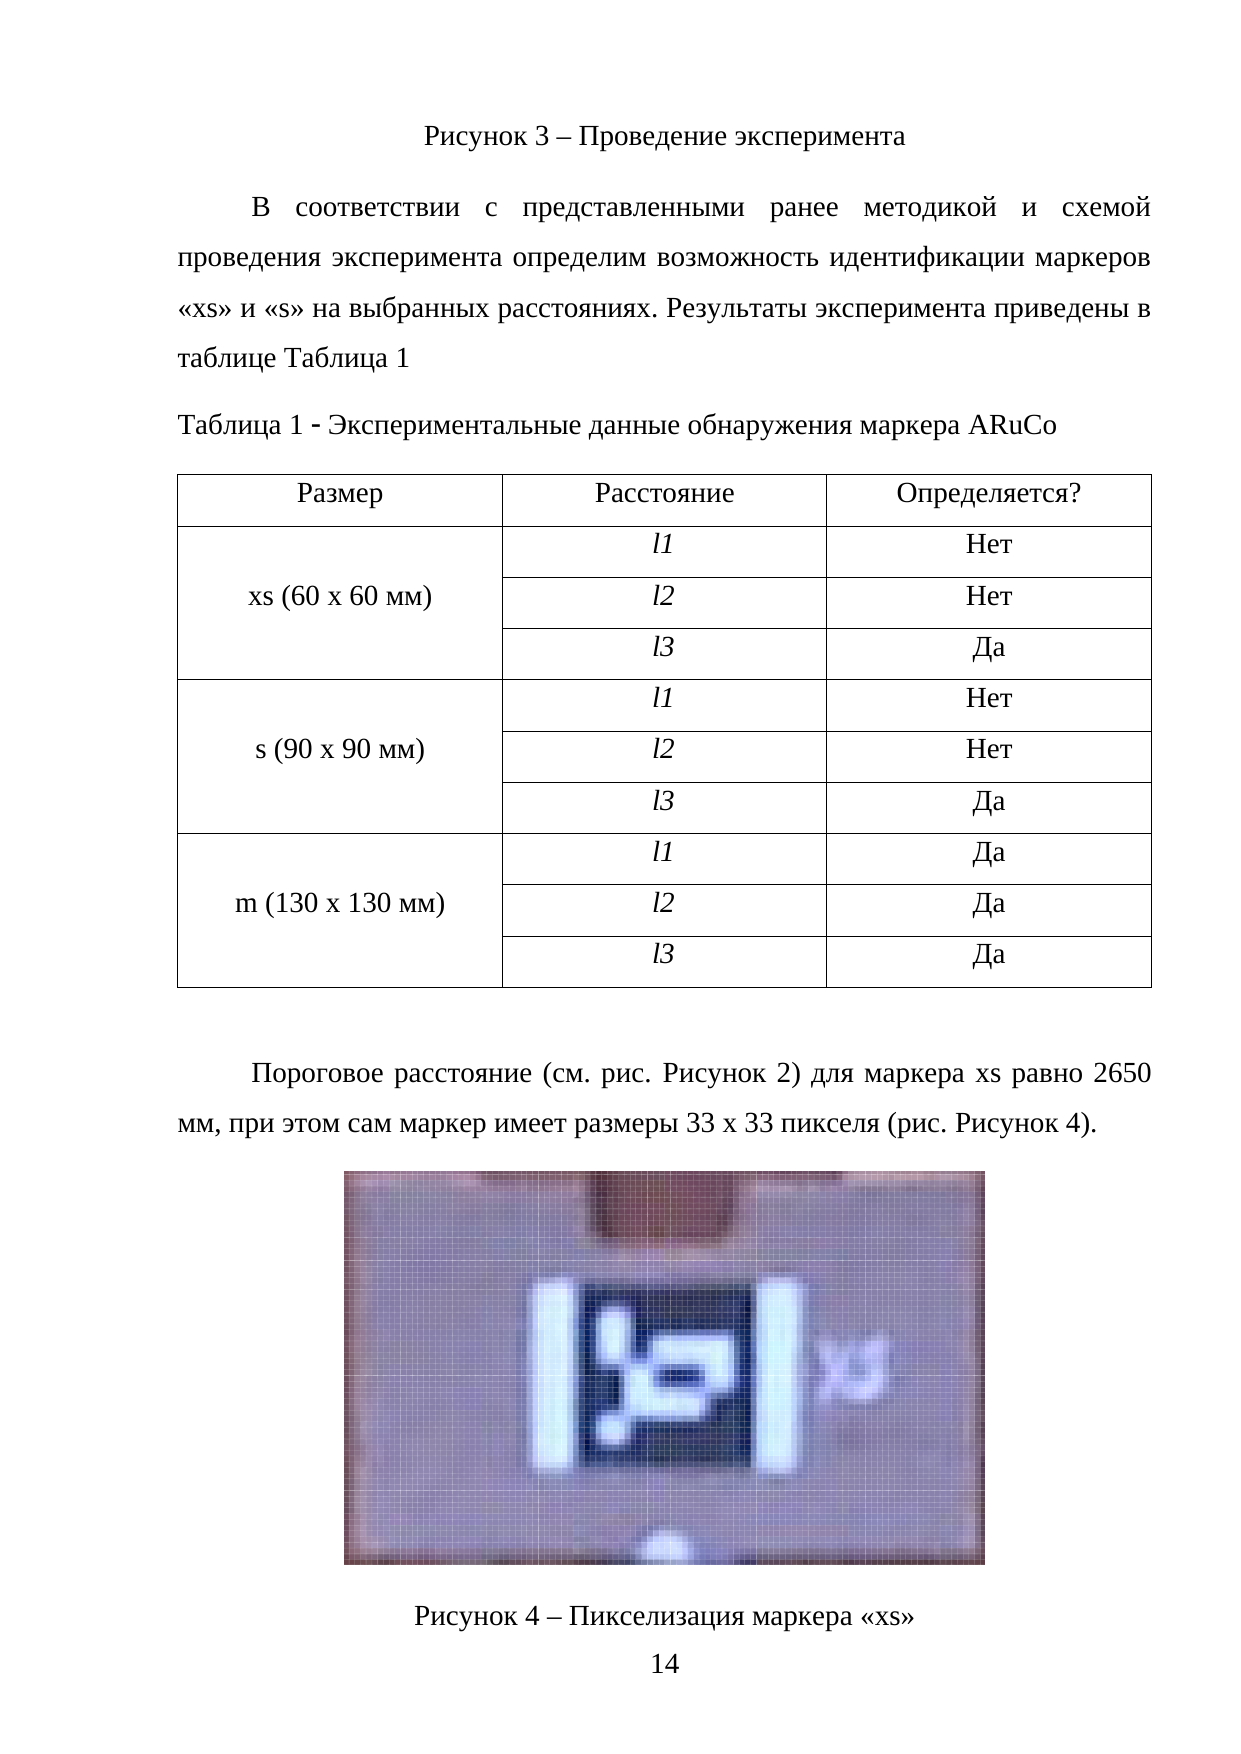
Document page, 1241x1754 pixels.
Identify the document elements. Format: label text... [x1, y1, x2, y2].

table_cell Нет [827, 680, 1151, 731]
table_cell l1 [503, 834, 826, 884]
table_cell Да [827, 783, 1151, 833]
table_cell xs (60 x 60 мм) [178, 527, 502, 679]
table_header Расстояние [503, 475, 826, 526]
table_cell l2 [503, 578, 826, 628]
table_header Определяется? [827, 475, 1151, 526]
table_cell m (130 x 130 мм) [178, 834, 502, 987]
text В соответствии с представленными ранее методикой и схемой проведения эксперимента определим возможность идентификации маркеров «xs» и «s» на выбранных расстояниях. Результаты эксперимента приведены в таблице Таблица 1 [177, 189, 1152, 374]
table_cell l1 [503, 680, 826, 731]
table_cell Нет [827, 527, 1151, 577]
table_cell l1 [503, 527, 826, 577]
table_cell Нет [827, 578, 1151, 628]
table_cell s (90 x 90 мм) [178, 680, 502, 833]
text Рисунок 3 – Проведение эксперимента [177, 118, 1152, 152]
text Таблица 1 Экспериментальные данные обнаружения маркера ARuCo [177, 407, 1152, 441]
table_cell l3 [503, 629, 826, 679]
table_cell Нет [827, 732, 1151, 782]
table_cell l2 [503, 732, 826, 782]
table_cell l3 [503, 783, 826, 833]
table_cell Да [827, 885, 1151, 936]
table_header Размер [178, 475, 502, 526]
table_cell Да [827, 834, 1151, 884]
table_cell l2 [503, 885, 826, 936]
picture [344, 1171, 985, 1565]
text Рисунок 4 – Пикселизация маркера «xs» [177, 1598, 1152, 1632]
table_cell Да [827, 629, 1151, 679]
table_cell Да [827, 937, 1151, 987]
text Пороговое расстояние (см. рис. Рисунок 2) для маркера xs равно 2650 мм, при этом сам маркер имеет размеры 33 х 33 пикселя (рис. Рисунок 4). [177, 1055, 1152, 1139]
table_cell l3 [503, 937, 826, 987]
